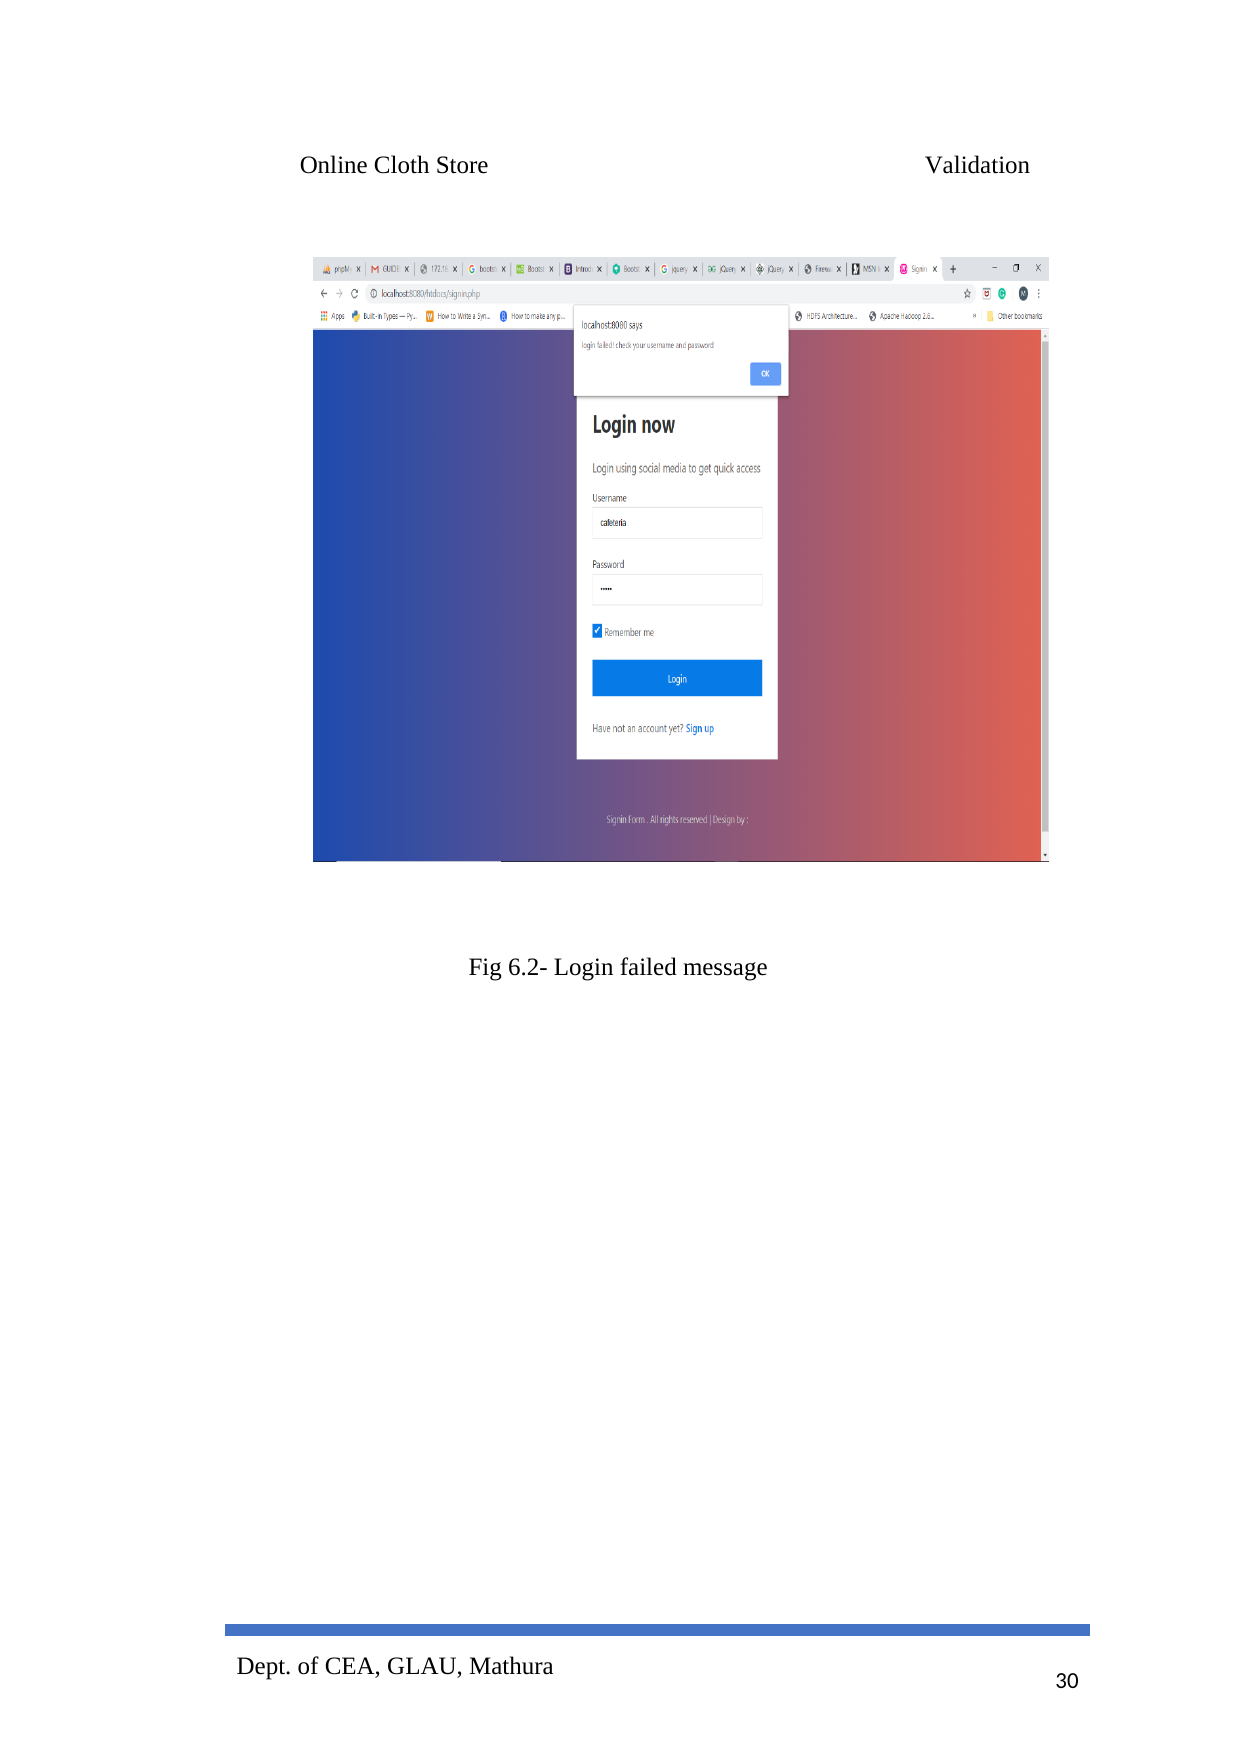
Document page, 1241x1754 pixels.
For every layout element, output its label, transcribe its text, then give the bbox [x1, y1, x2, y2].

text Fig 6.2- Login failed message [224, 952, 1031, 980]
picture [313, 257, 1049, 862]
text Online Cloth Store Validation [238, 150, 1031, 179]
